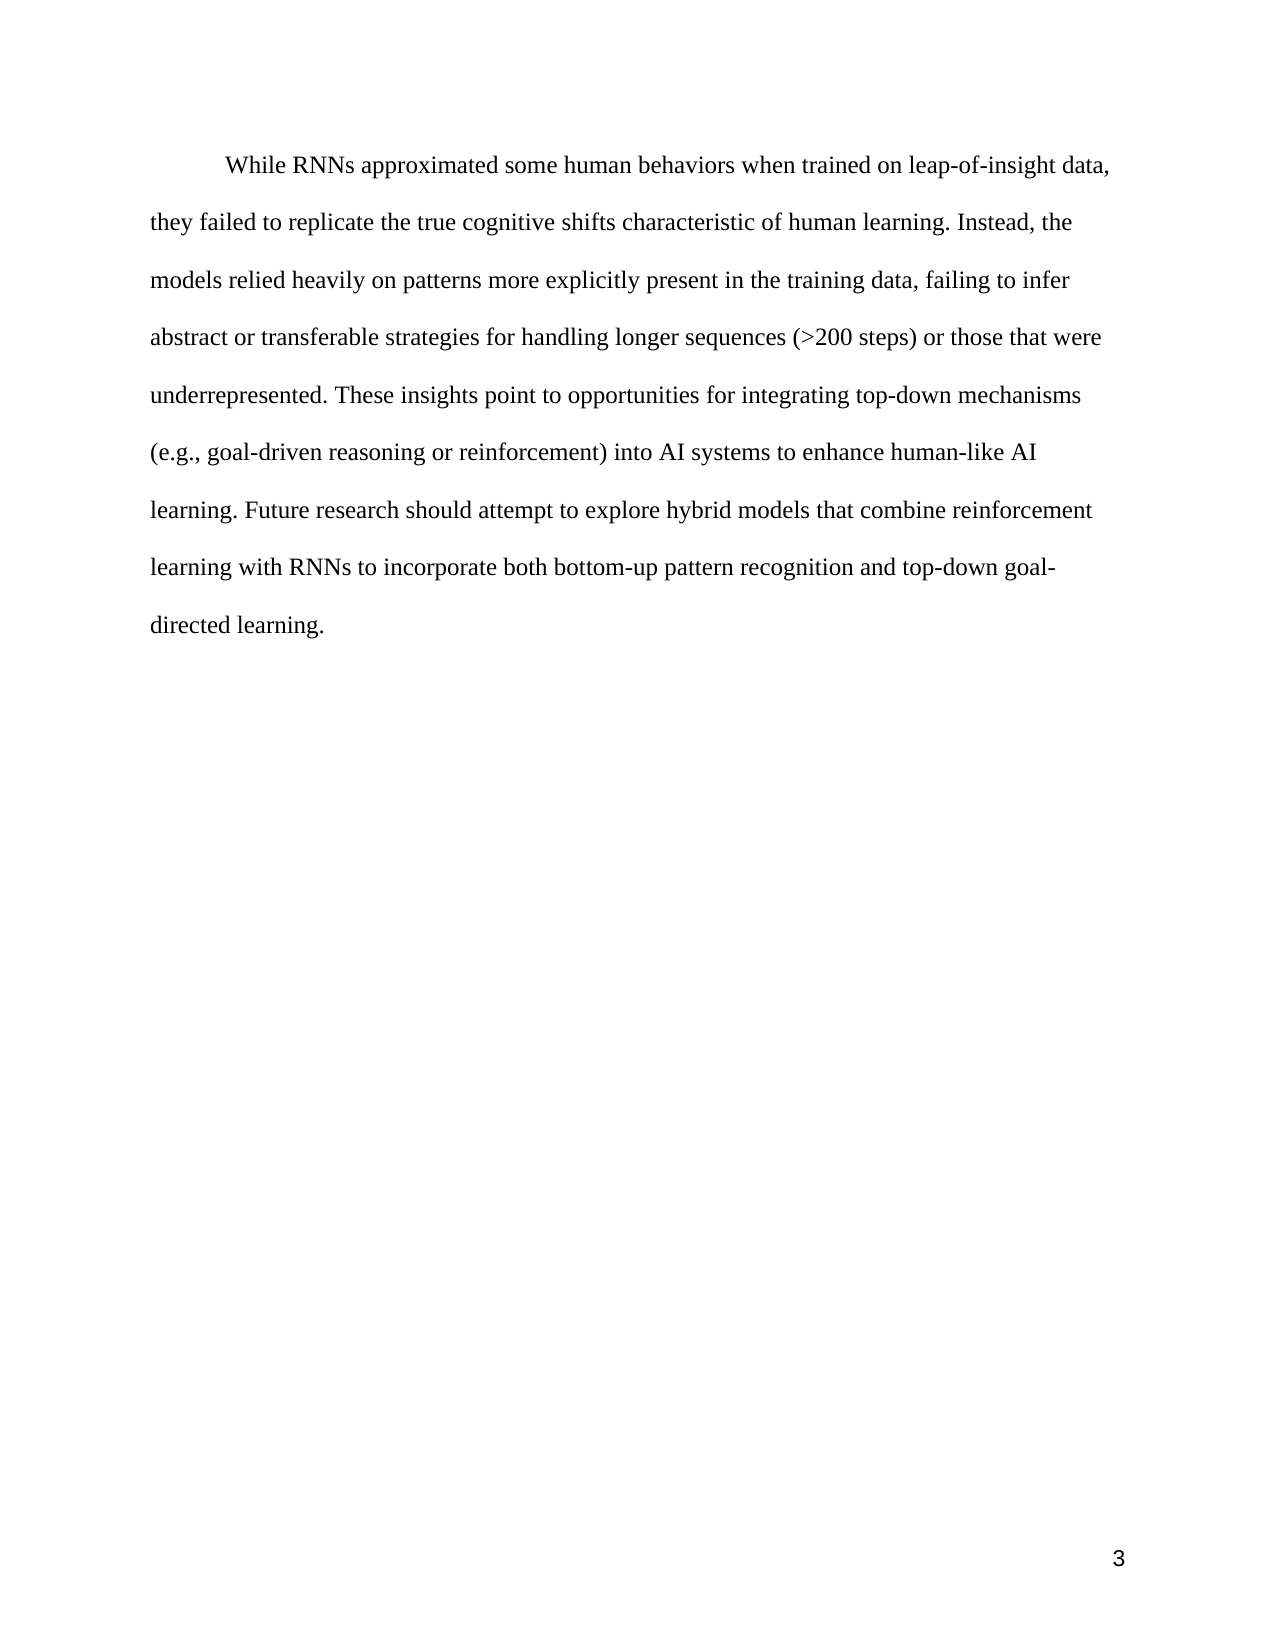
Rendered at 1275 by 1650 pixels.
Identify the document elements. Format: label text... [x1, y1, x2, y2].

text While RNNs approximated some human behaviors when trained on leap-of-insight data, they failed to replicate the true cognitive shifts characteristic of human learning. Instead, the models relied heavily on patterns more explicitly present in the training data, failing to infer abstract or transferable strategies for handling longer sequences (>200 steps) or those that were underrepresented. These insights point to opportunities for integrating top-down mechanisms (e.g., goal-driven reasoning or reinforcement) into AI systems to enhance human-like AI learning. Future research should attempt to explore hybrid models that combine reinforcement learning with RNNs to incorporate both bottom-up pattern recognition and top-down goal-directed learning. [150, 150, 1125, 639]
